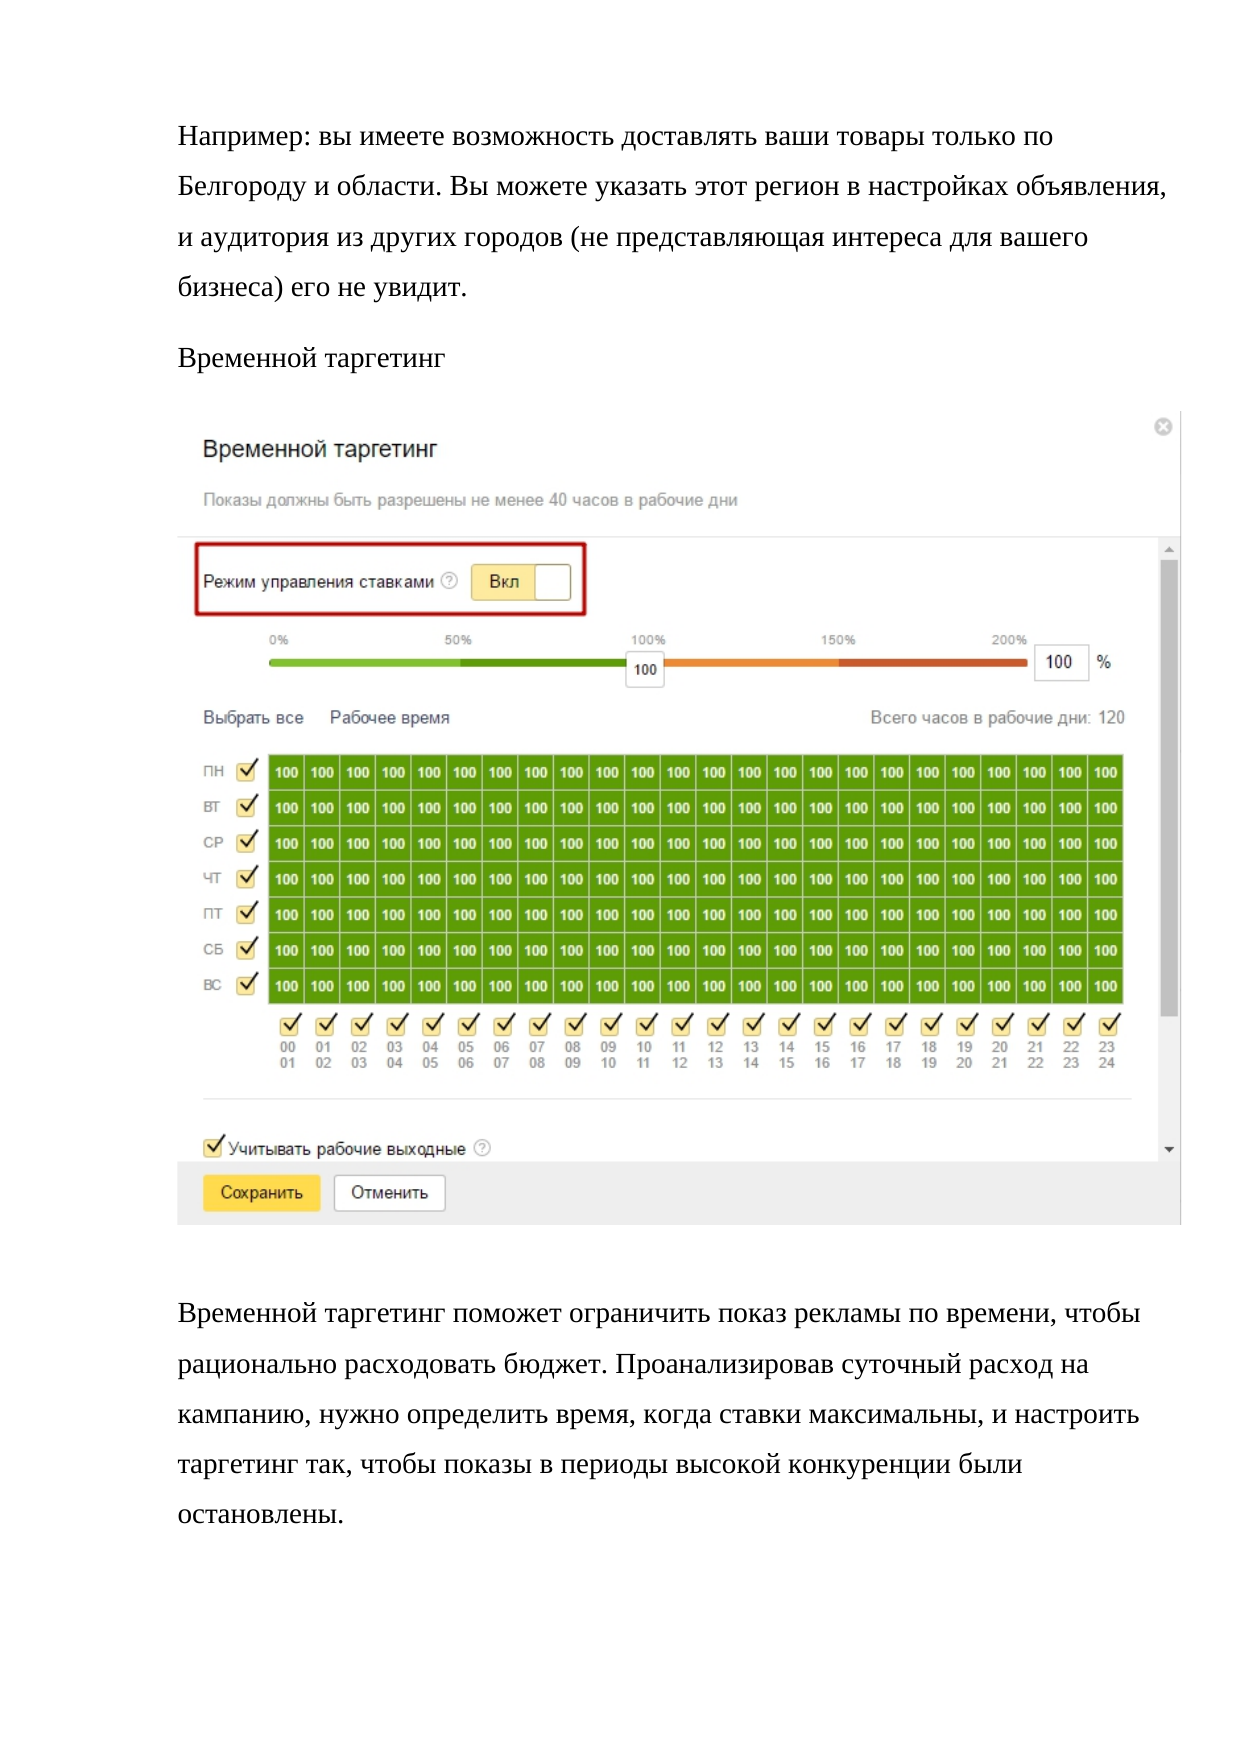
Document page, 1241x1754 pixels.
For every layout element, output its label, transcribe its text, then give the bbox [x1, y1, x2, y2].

text Временной таргетинг [177, 340, 1181, 374]
text Например: вы имеете возможность доставлять ваши товары только по Белгороду и области. Вы можете указать этот регион в настройках объявления, и аудитория из других городов (не представляющая интереса для вашего бизнеса) его не увидит. [177, 118, 1181, 303]
text Временной таргетинг поможет ограничить показ рекламы по времени, чтобы рационально расходовать бюджет. Проанализировав суточный расход на кампанию, нужно определить время, когда ставки максимальны, и настроить таргетинг так, чтобы показы в периоды высокой конкуренции были остановлены. [177, 1295, 1181, 1530]
picture [177, 411, 1182, 1225]
